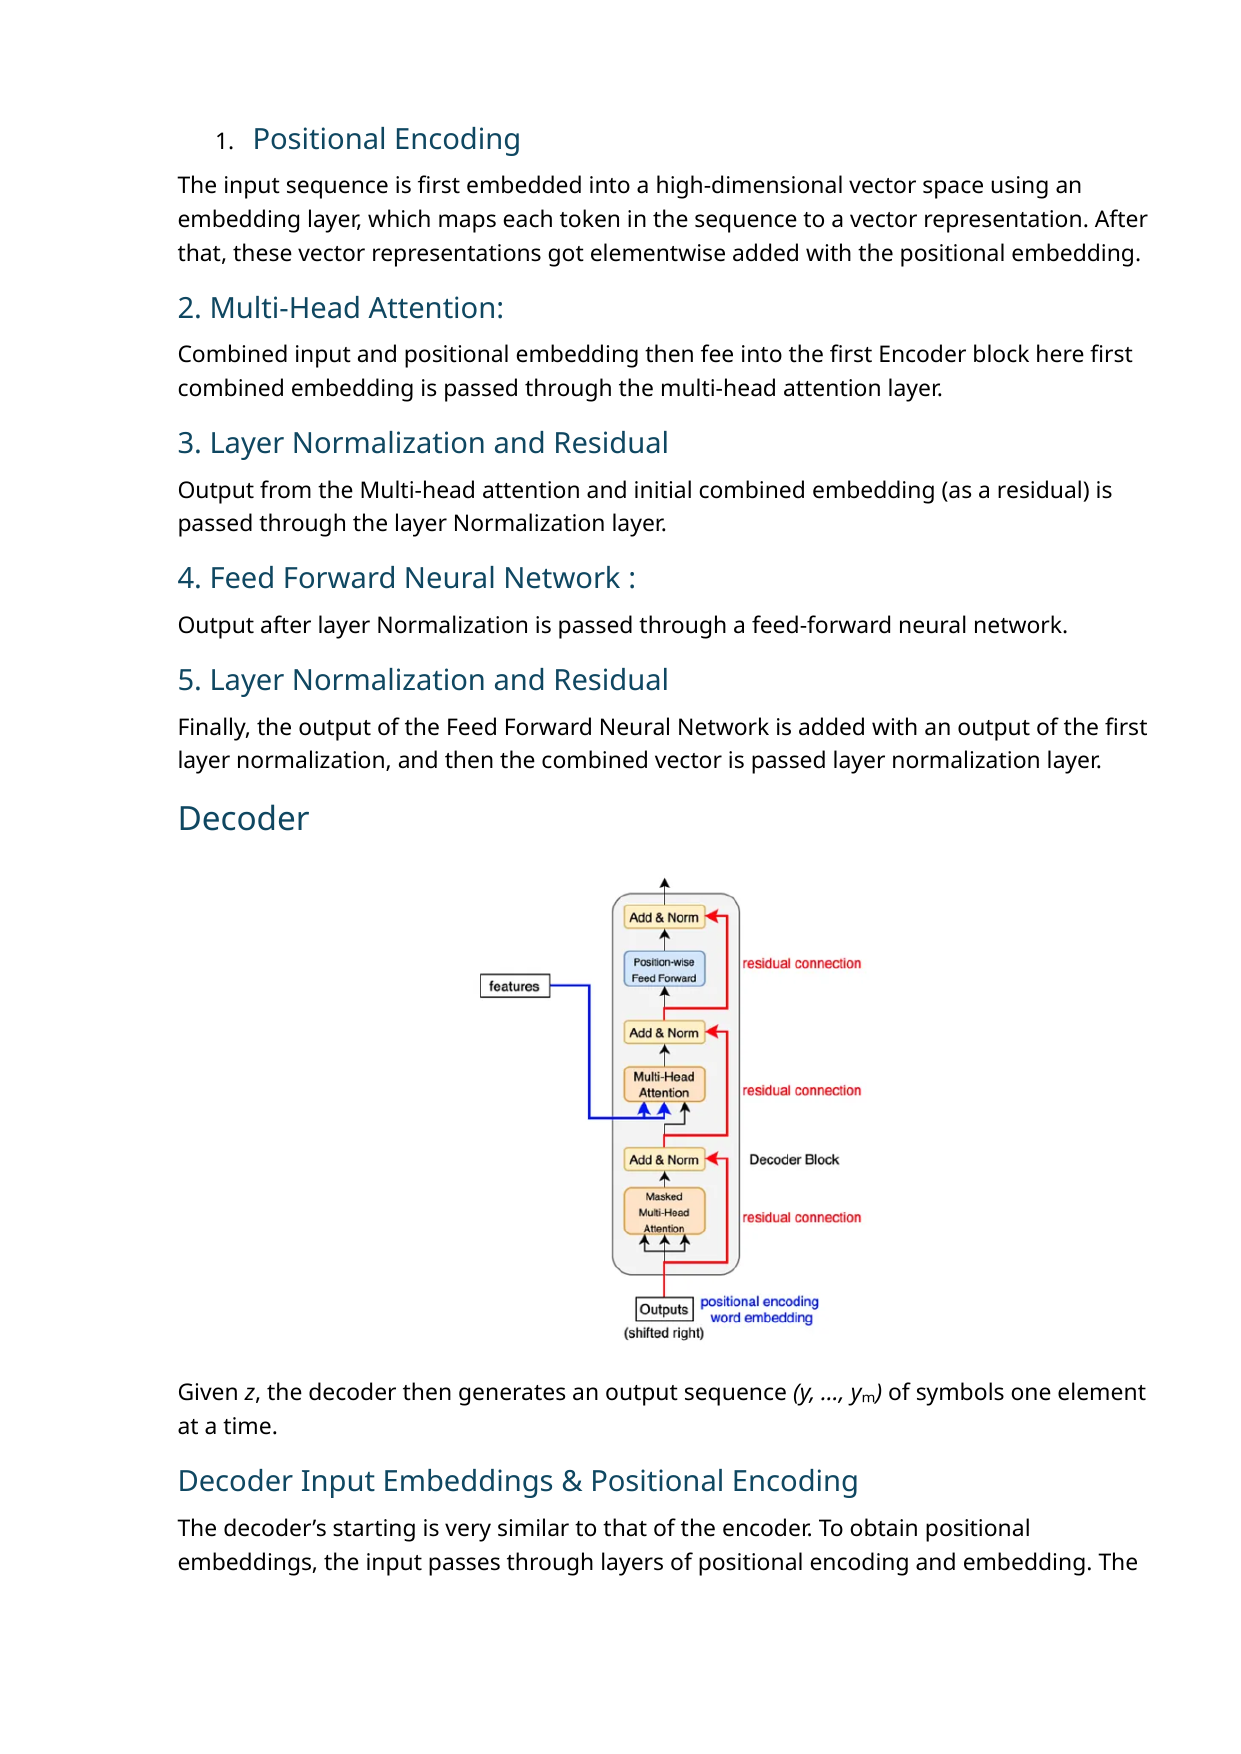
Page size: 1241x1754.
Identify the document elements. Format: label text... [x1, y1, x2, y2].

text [177, 1512, 1152, 1577]
text Output from the Multi-head attention and initial combined embedding (as a residual) is passed through the layer Normalization layer. [177, 474, 1152, 539]
subtitle Decoder [177, 795, 1152, 840]
subtitle Decoder Input Embeddings & Positional Encoding [177, 1461, 1152, 1500]
text Output after layer Normalization is passed through a feed-forward neural network. [177, 609, 1152, 640]
picture [445, 852, 884, 1358]
subtitle 2. Multi-Head Attention: [177, 287, 1152, 327]
subtitle 5. Layer Normalization and Residual [177, 659, 1152, 699]
subtitle Positional Encoding [215, 118, 1152, 158]
text The input sequence is first embedded into a high-dimensional vector space using an embedding layer, which maps each token in the sequence to a vector representation. After that, these vector representations got elementwise added with the positional embedding. [177, 169, 1152, 268]
subtitle 3. Layer Normalization and Residual [177, 422, 1152, 462]
text Finally, the output of the Feed Forward Neural Network is added with an output of the first layer normalization, and then the combined vector is passed layer normalization layer. [177, 711, 1152, 776]
text Given z, the decoder then generates an output sequence (y, …, yₘ) of symbols one element at a time. [177, 1376, 1152, 1441]
subtitle 4. Feed Forward Neural Network : [177, 558, 1152, 597]
text Combined input and positional embedding then fee into the first Encoder block here first combined embedding is passed through the multi-head attention layer. [177, 338, 1152, 403]
